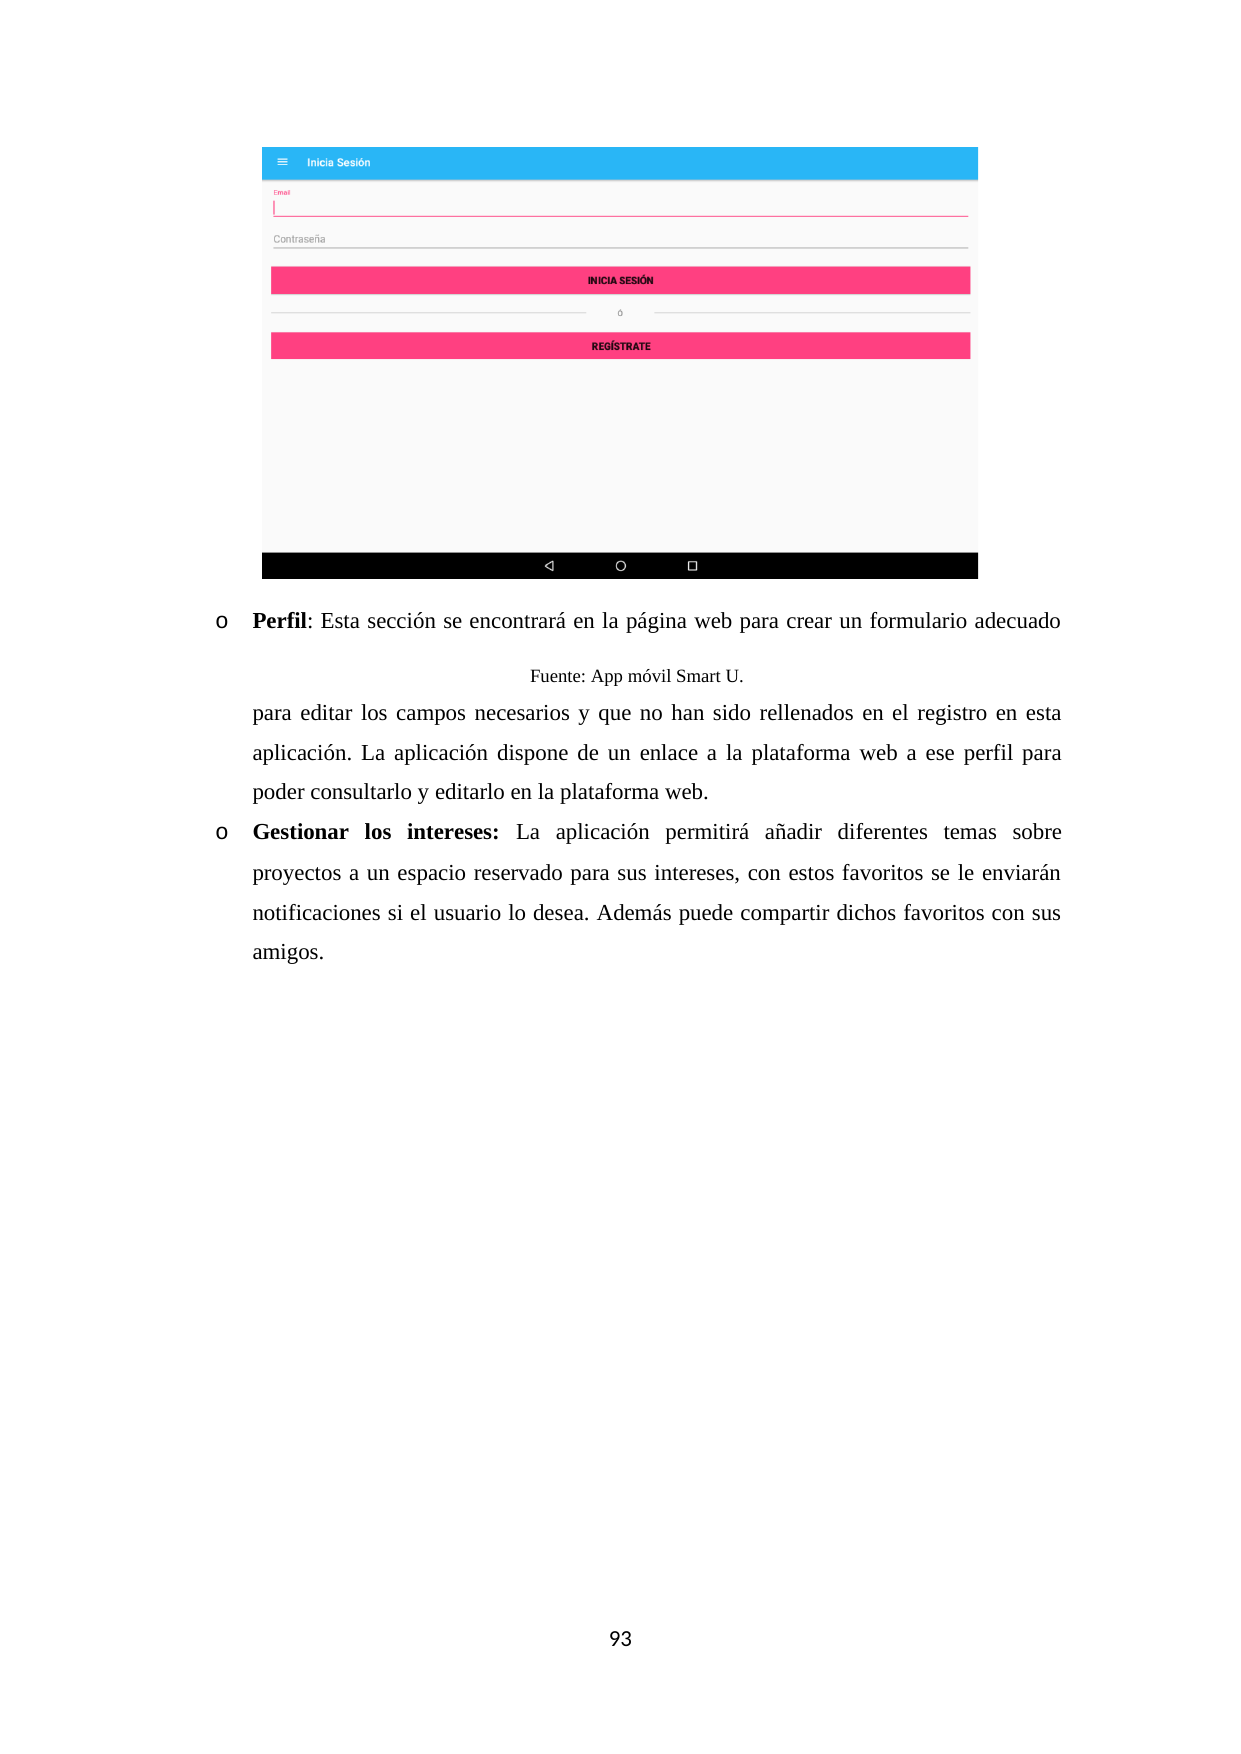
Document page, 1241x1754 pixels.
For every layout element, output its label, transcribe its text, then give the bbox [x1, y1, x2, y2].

list Gestionar los intereses: La aplicación permitirá añadir diferentes temas sobre proyectos a un espacio reservado para sus intereses, con estos favoritos se le enviarán notificaciones si el usuario lo desea. Además puede compartir dichos favoritos con sus amigos. [215, 818, 1063, 964]
picture [262, 147, 979, 579]
list Perfil: Esta sección se encontrará en la página web para crear un formulario adecuado para editar los campos necesarios y que no han sido rellenados en el registro en esta aplicación. La aplicación dispone de un enlace a la plataforma web a ese perfil para poder consultarlo y editarlo en la plataforma web. [215, 607, 1063, 804]
